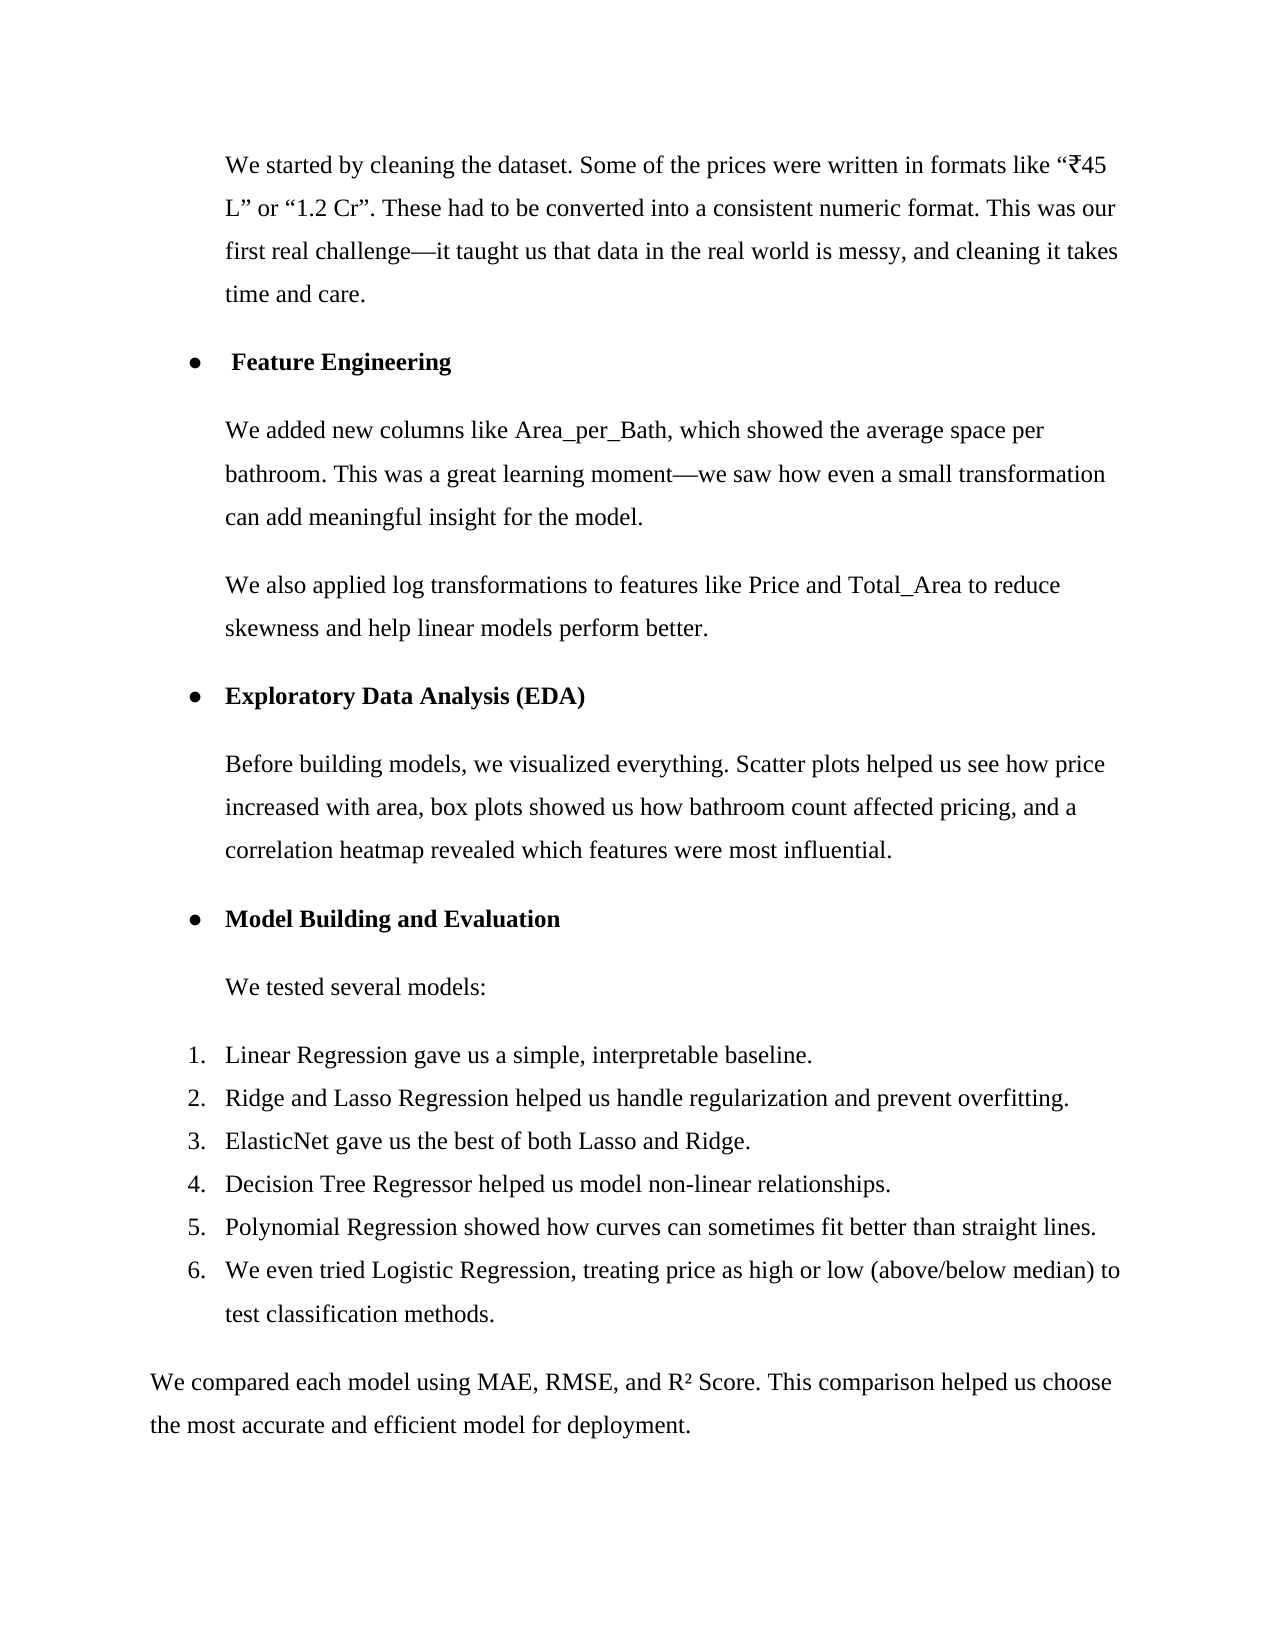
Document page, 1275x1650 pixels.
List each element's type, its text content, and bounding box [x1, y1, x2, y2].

text We started by cleaning the dataset. Some of the prices were written in formats like “₹45 L” or “1.2 Cr”. These had to be converted into a consistent numeric format. This was our first real challenge—it taught us that data in the real world is messy, and cleaning it takes time and care. [225, 150, 1125, 308]
text We compared each model using MAE, RMSE, and R² Score. This comparison helped us choose the most accurate and efficient model for deployment. [150, 1367, 1125, 1439]
list ElasticNet gave us the best of both Lasso and Ridge. [187, 1126, 1125, 1155]
subtitle Exploratory Data Analysis (EDA) [187, 681, 1125, 710]
text We also applied log transformations to features like Price and Total_Area to reduce skewness and help linear models perform better. [225, 570, 1125, 642]
list Linear Regression gave us a simple, interpretable baseline. [187, 1040, 1125, 1069]
text Before building models, we visualized everything. Scatter plots helped us see how price increased with area, box plots showed us how bathroom count affected pricing, and a correlation heatmap revealed which features were most influential. [225, 749, 1125, 864]
list Polynomial Regression showed how curves can sometimes fit better than straight lines. [187, 1212, 1125, 1241]
list We even tried Logistic Regression, treating price as high or low (above/below median) to test classification methods. [187, 1256, 1125, 1327]
list Ridge and Lasso Regression helped us handle regularization and prevent overfitting. [187, 1083, 1125, 1112]
subtitle Feature Engineering [187, 347, 1125, 376]
text We tested several models: [225, 972, 1125, 1001]
list Decision Tree Regressor helped us model non-linear relationships. [187, 1169, 1125, 1198]
text We added new columns like Area_per_Bath, which showed the average space per bathroom. This was a great learning moment—we saw how even a small transformation can add meaningful insight for the model. [225, 416, 1125, 531]
subtitle Model Building and Evaluation [187, 904, 1125, 932]
